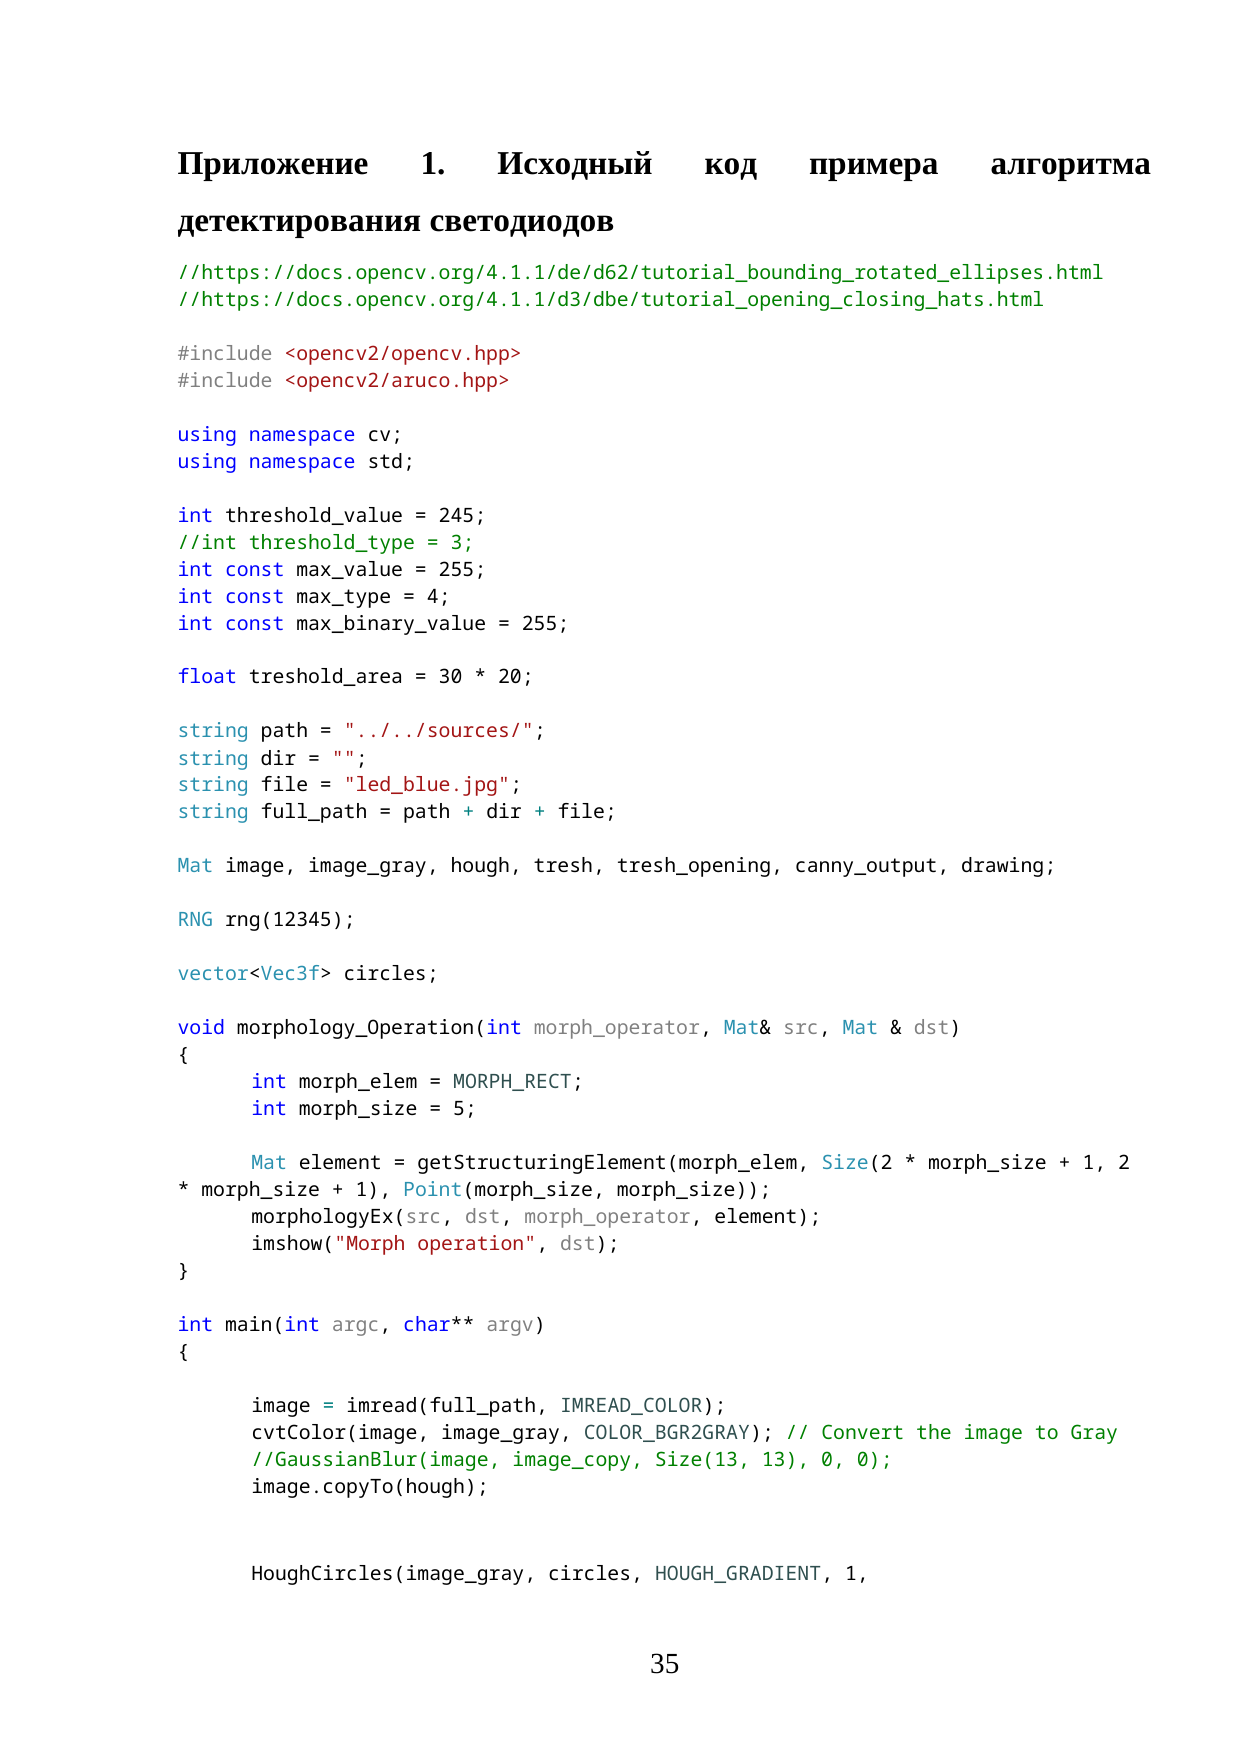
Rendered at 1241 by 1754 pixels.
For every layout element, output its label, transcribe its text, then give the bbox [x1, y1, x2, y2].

text string full_path = path + dir + file; [177, 798, 1152, 825]
text RNG rng(12345); [177, 906, 1152, 933]
text cvtColor(image, image_gray, COLOR_BGR2GRAY); // Convert the image to Gray [177, 1418, 1152, 1445]
text #include <opencv2/opencv.hpp> [177, 339, 1152, 366]
text int threshold_value = 245; [177, 501, 1152, 528]
text string dir = ""; [177, 744, 1152, 771]
subtitle Приложение 1. Исходный код примера алгоритма детектирования светодиодов [177, 143, 1152, 239]
text morphologyEx(src, dst, morph_operator, element); [177, 1202, 1152, 1229]
text float treshold_area = 30 * 20; [177, 663, 1152, 690]
text void morphology_Operation(int morph_operator, Mat& src, Mat & dst) [177, 1013, 1152, 1041]
text Mat element = getStructuringElement(morph_elem, Size(2 * morph_size + 1, 2 * morph_size + 1), Point(morph_size, morph_size)); [177, 1148, 1152, 1202]
text string file = "led_blue.jpg"; [177, 771, 1152, 798]
text Mat image, image_gray, hough, tresh, tresh_opening, canny_output, drawing; [177, 852, 1152, 879]
text { [177, 1041, 1152, 1067]
text int const max_binary_value = 255; [177, 609, 1152, 636]
text //int threshold_type = 3; [177, 528, 1152, 555]
text imshow("Morph operation", dst); [177, 1229, 1152, 1256]
text int main(int argc, char** argv) [177, 1310, 1152, 1337]
text //https://docs.opencv.org/4.1.1/d3/dbe/tutorial_opening_closing_hats.html [177, 285, 1152, 312]
text vector<Vec3f> circles; [177, 959, 1152, 987]
text using namespace cv; [177, 420, 1152, 447]
text int morph_elem = MORPH_RECT; [177, 1067, 1152, 1094]
text { [177, 1337, 1152, 1364]
text int const max_value = 255; [177, 555, 1152, 582]
text int morph_size = 5; [177, 1094, 1152, 1121]
text image = imread(full_path, IMREAD_COLOR); [177, 1391, 1152, 1418]
text using namespace std; [177, 447, 1152, 474]
text //https://docs.opencv.org/4.1.1/de/d62/tutorial_bounding_rotated_ellipses.html [177, 258, 1152, 285]
text //GaussianBlur(image, image_copy, Size(13, 13), 0, 0); [177, 1445, 1152, 1472]
text #include <opencv2/aruco.hpp> [177, 366, 1152, 393]
text string path = "../../sources/"; [177, 717, 1152, 744]
text int const max_type = 4; [177, 582, 1152, 609]
text HoughCircles(image_gray, circles, HOUGH_GRADIENT, 1, [177, 1560, 1152, 1587]
text image.copyTo(hough); [177, 1472, 1152, 1499]
text } [177, 1256, 1152, 1283]
